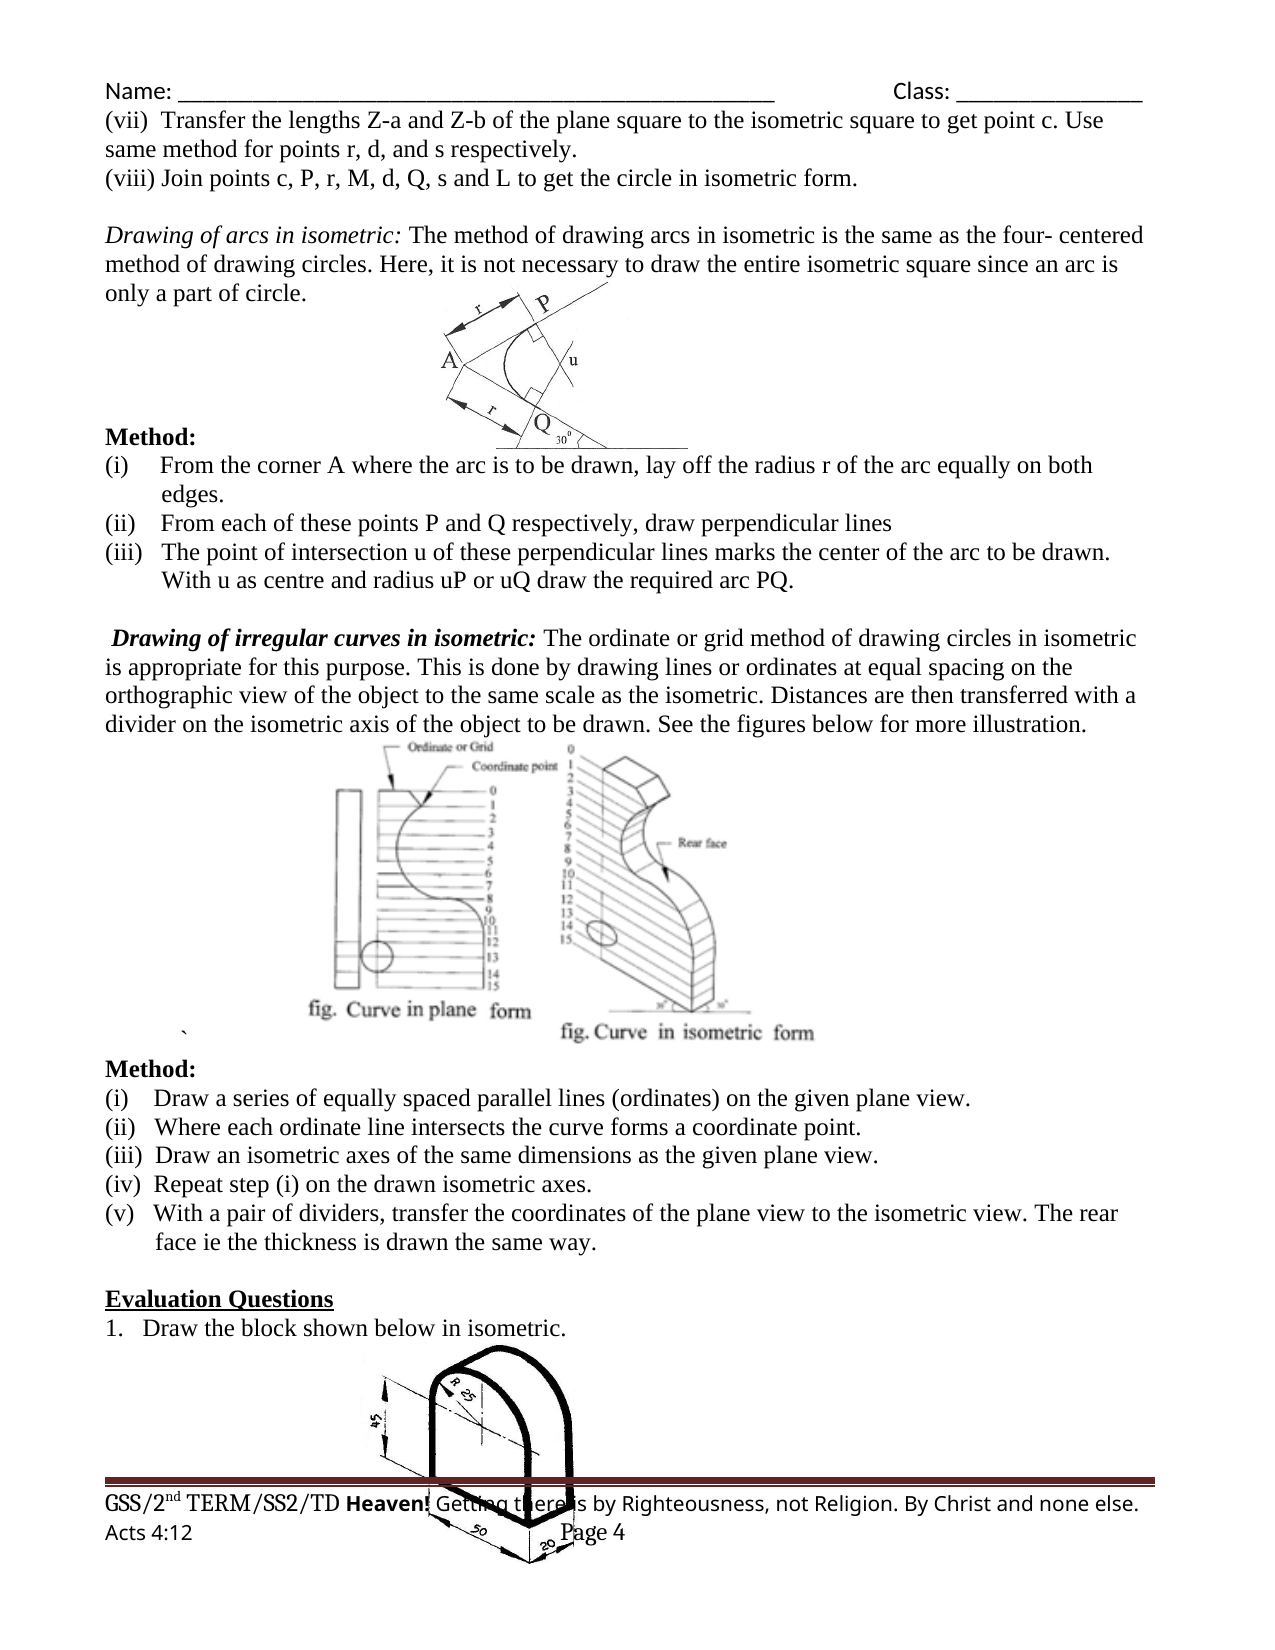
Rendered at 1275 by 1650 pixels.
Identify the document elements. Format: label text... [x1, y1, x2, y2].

text (iii) The point of intersection u of these perpendicular lines marks the center of the arc to be drawn. [105, 537, 1155, 566]
text (vii) Transfer the lengths Z-a and Z-b of the plane square to the isometric square to get point c. Use same method for points r, d, and s respectively. [105, 106, 1155, 163]
text Method: [105, 422, 1155, 451]
text Drawing of arcs in isometric: The method of drawing arcs in isometric is the same as the four- centered method of drawing circles. Here, it is not necessary to draw the entire isometric square since an arc is only a part of circle. [105, 221, 1155, 307]
text (v) With a pair of dividers, transfer the coordinates of the plane view to the isometric view. The rear [105, 1198, 1155, 1227]
text Method: [105, 1054, 1155, 1083]
text (ii) From each of these points P and Q respectively, draw perpendicular lines [105, 508, 1155, 537]
text edges. [105, 479, 1155, 508]
text ` [105, 1026, 1155, 1054]
text Drawing of irregular curves in isometric: The ordinate or grid method of drawing circles in isometric is appropriate for this purpose. This is done by drawing lines or ordinates at equal spacing on the orthographic view of the object to the same scale as the isometric. Distances are then transferred with a divider on the isometric axis of the object to be drawn. See the figures below for more illustration. [105, 623, 1155, 738]
picture [302, 738, 819, 1026]
picture [360, 1342, 590, 1477]
text (iii) Draw an isometric axes of the same dimensions as the given plane view. [105, 1141, 1155, 1169]
text face ie the thickness is drawn the same way. [105, 1227, 1155, 1256]
text (i) From the corner A where the arc is to be drawn, lay off the radius r of the arc equally on both [105, 451, 1155, 479]
picture [360, 1487, 590, 1564]
text (i) Draw a series of equally spaced parallel lines (ordinates) on the given plane view. [105, 1083, 1155, 1112]
picture [440, 307, 692, 422]
text (ii) Where each ordinate line intersects the curve forms a coordinate point. [105, 1112, 1155, 1141]
text 1. Draw the block shown below in isometric. [105, 1313, 1155, 1342]
text Evaluation Questions [105, 1284, 1155, 1313]
text (viii) Join points c, P, r, M, d, Q, s and L to get the circle in isometric form. [105, 163, 1155, 192]
text With u as centre and radius uP or uQ draw the required arc PQ. [105, 566, 1155, 594]
text (iv) Repeat step (i) on the drawn isometric axes. [105, 1169, 1155, 1198]
